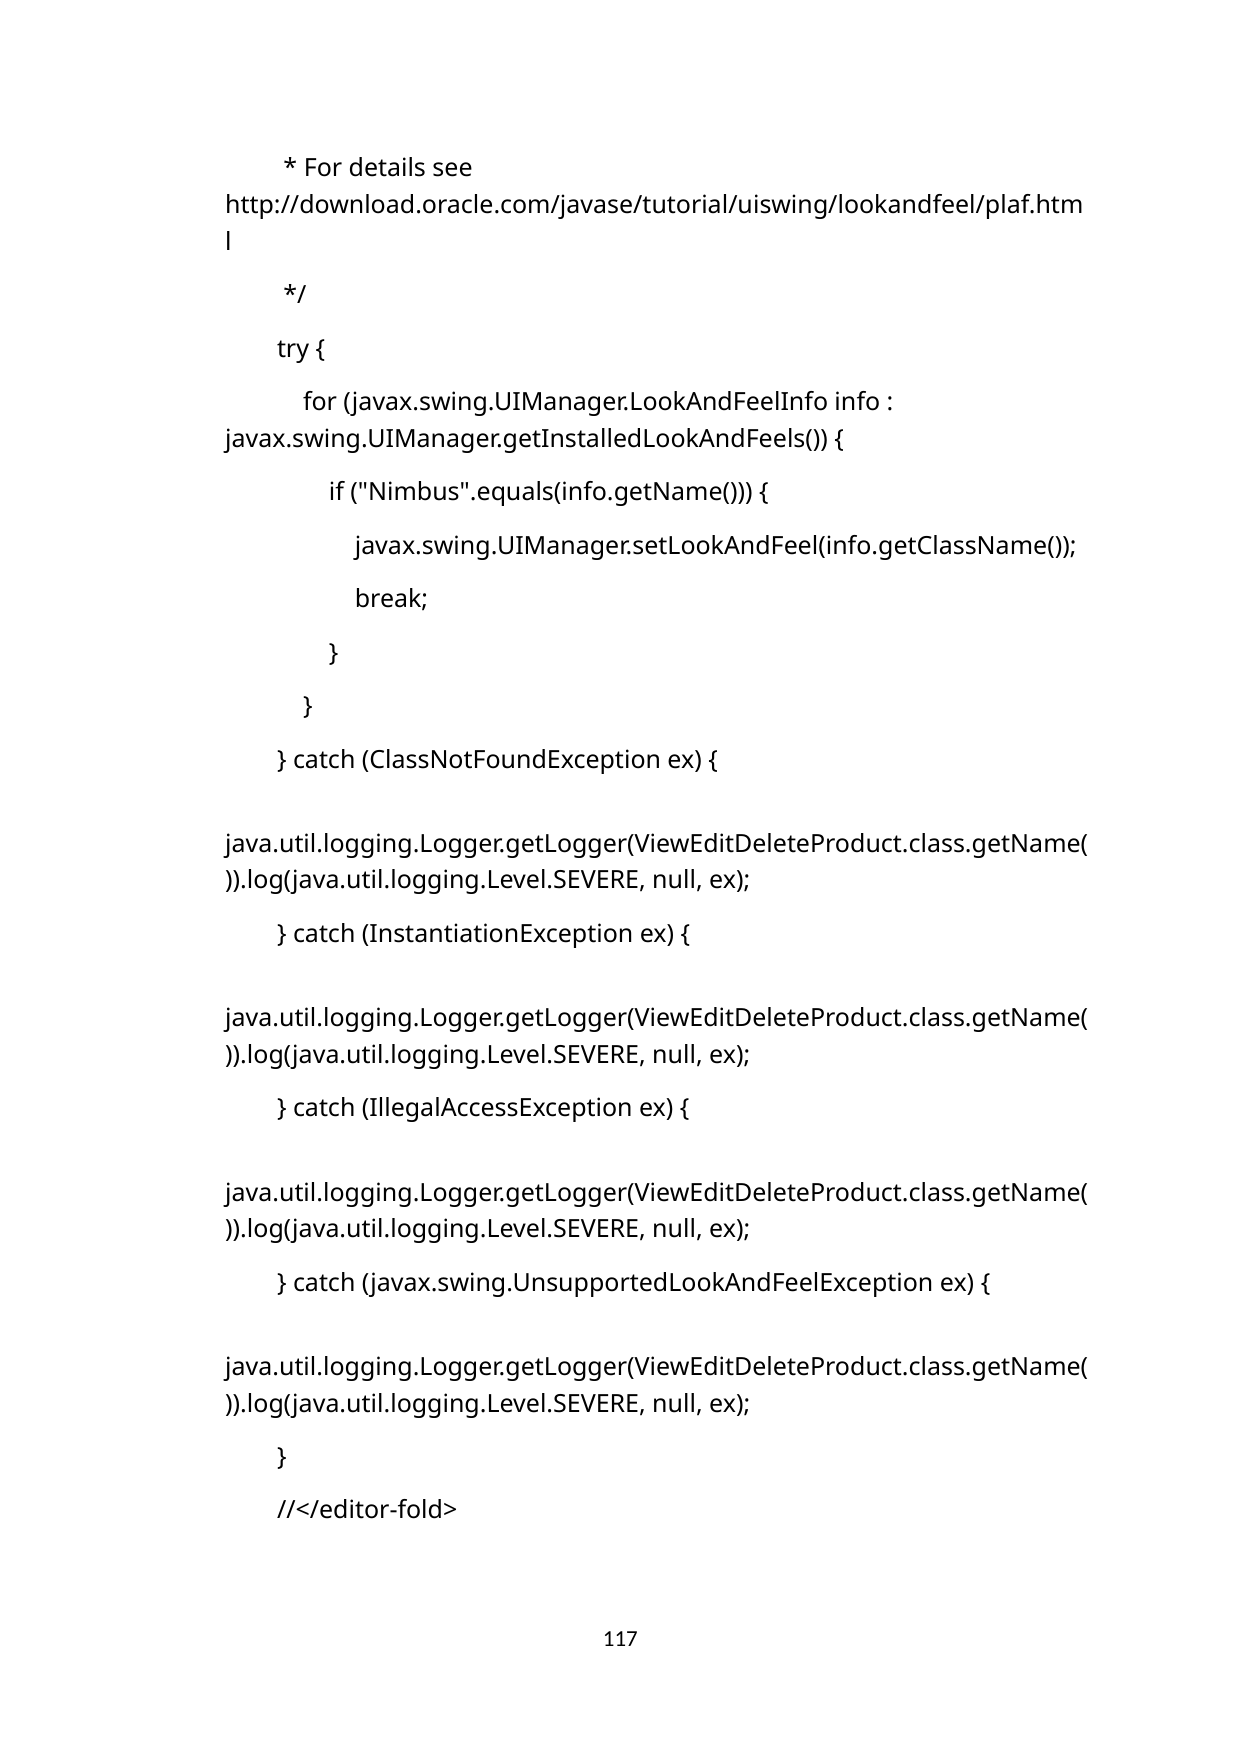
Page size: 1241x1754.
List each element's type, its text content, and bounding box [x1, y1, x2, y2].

text java.util.logging.Logger.getLogger(ViewEditDeleteProduct.class.getName()).log(java.util.logging.Level.SEVERE, null, ex); [225, 1318, 1090, 1419]
text java.util.logging.Logger.getLogger(ViewEditDeleteProduct.class.getName()).log(java.util.logging.Level.SEVERE, null, ex); [225, 795, 1090, 896]
text try { [225, 330, 1090, 364]
text } catch (javax.swing.UnsupportedLookAndFeelException ex) { [225, 1264, 1090, 1298]
text } [225, 1439, 1090, 1473]
text java.util.logging.Logger.getLogger(ViewEditDeleteProduct.class.getName()).log(java.util.logging.Level.SEVERE, null, ex); [225, 969, 1090, 1071]
text //</editor-fold> [225, 1492, 1090, 1526]
text for (javax.swing.UIManager.LookAndFeelInfo info : javax.swing.UIManager.getInstalledLookAndFeels()) { [225, 384, 1090, 455]
text if ("Nimbus".equals(info.getName())) { [225, 474, 1090, 508]
text break; [225, 581, 1090, 615]
text javax.swing.UIManager.setLookAndFeel(info.getClassName()); [225, 527, 1090, 562]
text * For details see http://download.oracle.com/javase/tutorial/uiswing/lookandfeel/plaf.html [225, 150, 1090, 258]
text } catch (ClassNotFoundException ex) { [225, 741, 1090, 775]
text } [225, 634, 1090, 668]
text java.util.logging.Logger.getLogger(ViewEditDeleteProduct.class.getName()).log(java.util.logging.Level.SEVERE, null, ex); [225, 1143, 1090, 1245]
text } [225, 688, 1090, 722]
text } catch (IllegalAccessException ex) { [225, 1090, 1090, 1124]
text */ [225, 277, 1090, 311]
text } catch (InstantiationException ex) { [225, 916, 1090, 950]
